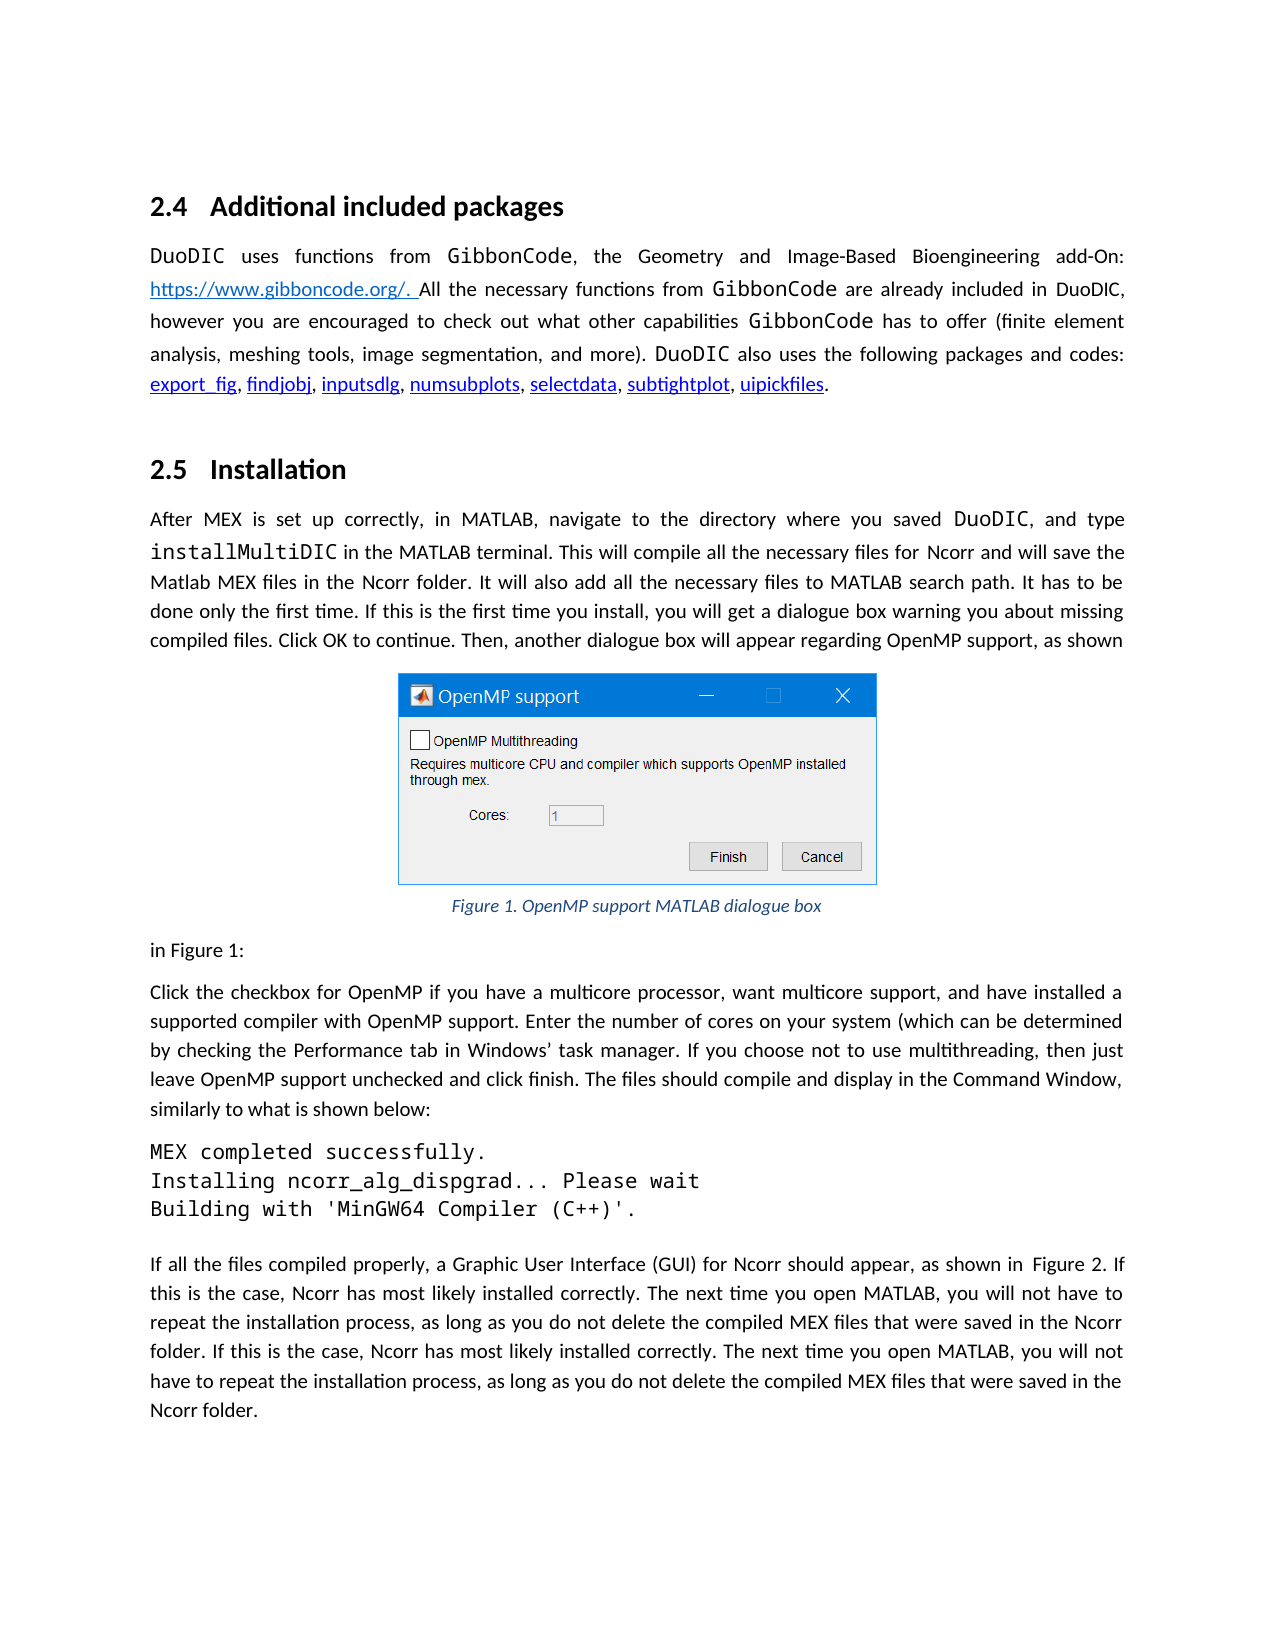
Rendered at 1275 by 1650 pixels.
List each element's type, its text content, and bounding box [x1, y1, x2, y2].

text After MEX is set up correctly, in MATLAB, navigate to the directory where you saved DuoDIC, and type installMultiDIC in the MATLAB terminal. This will compile all the necessary files for Ncorr and will save the Matlab MEX files in the Ncorr folder. It will also add all the necessary files to MATLAB search path. It has to be done only the first time. If this is the first time you install, you will get a dialogue box warning you about missing compiled files. Click OK to continue. Then, another dialogue box will appear regarding OpenMP support, as shown in Figure 1: [150, 504, 1125, 963]
text Building with 'MinGW64 Compiler (C++)'. [150, 1194, 1125, 1223]
text Installing ncorr_alg_dispgrad... Please wait [150, 1166, 1125, 1194]
text MEX completed successfully. [150, 1137, 1125, 1166]
subtitle Installation [150, 451, 1125, 487]
text Click the checkbox for OpenMP if you have a multicore processor, want multicore support, and have installed a supported compiler with OpenMP support. Enter the number of cores on your system (which can be determined by checking the Performance tab in Windows’ task manager. If you choose not to use multithreading, then just leave OpenMP support unchecked and click finish. The files should compile and display in the Command Window, similarly to what is shown below: [150, 979, 1125, 1121]
picture [399, 674, 876, 884]
text If all the files compiled properly, a Graphic User Interface (GUI) for Ncorr should appear, as shown in Figure 2. If this is the case, Ncorr has most likely installed correctly. The next time you open MATLAB, you will not have to repeat the installation process, as long as you do not delete the compiled MEX files that were saved in the Ncorr folder. If this is the case, Ncorr has most likely installed correctly. The next time you open MATLAB, you will not have to repeat the installation process, as long as you do not delete the compiled MEX files that were saved in the Ncorr folder. [150, 1251, 1125, 1422]
text DuoDIC uses functions from GibbonCode, the Geometry and Image-Based Bioengineering add-On: https://www.gibboncode.org/. All the necessary functions from GibbonCode are already included in DuoDIC, however you are encouraged to check out what other capabilities GibbonCode has to offer (finite element analysis, meshing tools, image segmentation, and more). DuoDIC also uses the following packages and codes: export_fig, findjobj, inputsdlg, numsubplots, selectdata, subtightplot, uipickfiles. [150, 241, 1125, 397]
subtitle Additional included packages [150, 188, 1125, 223]
